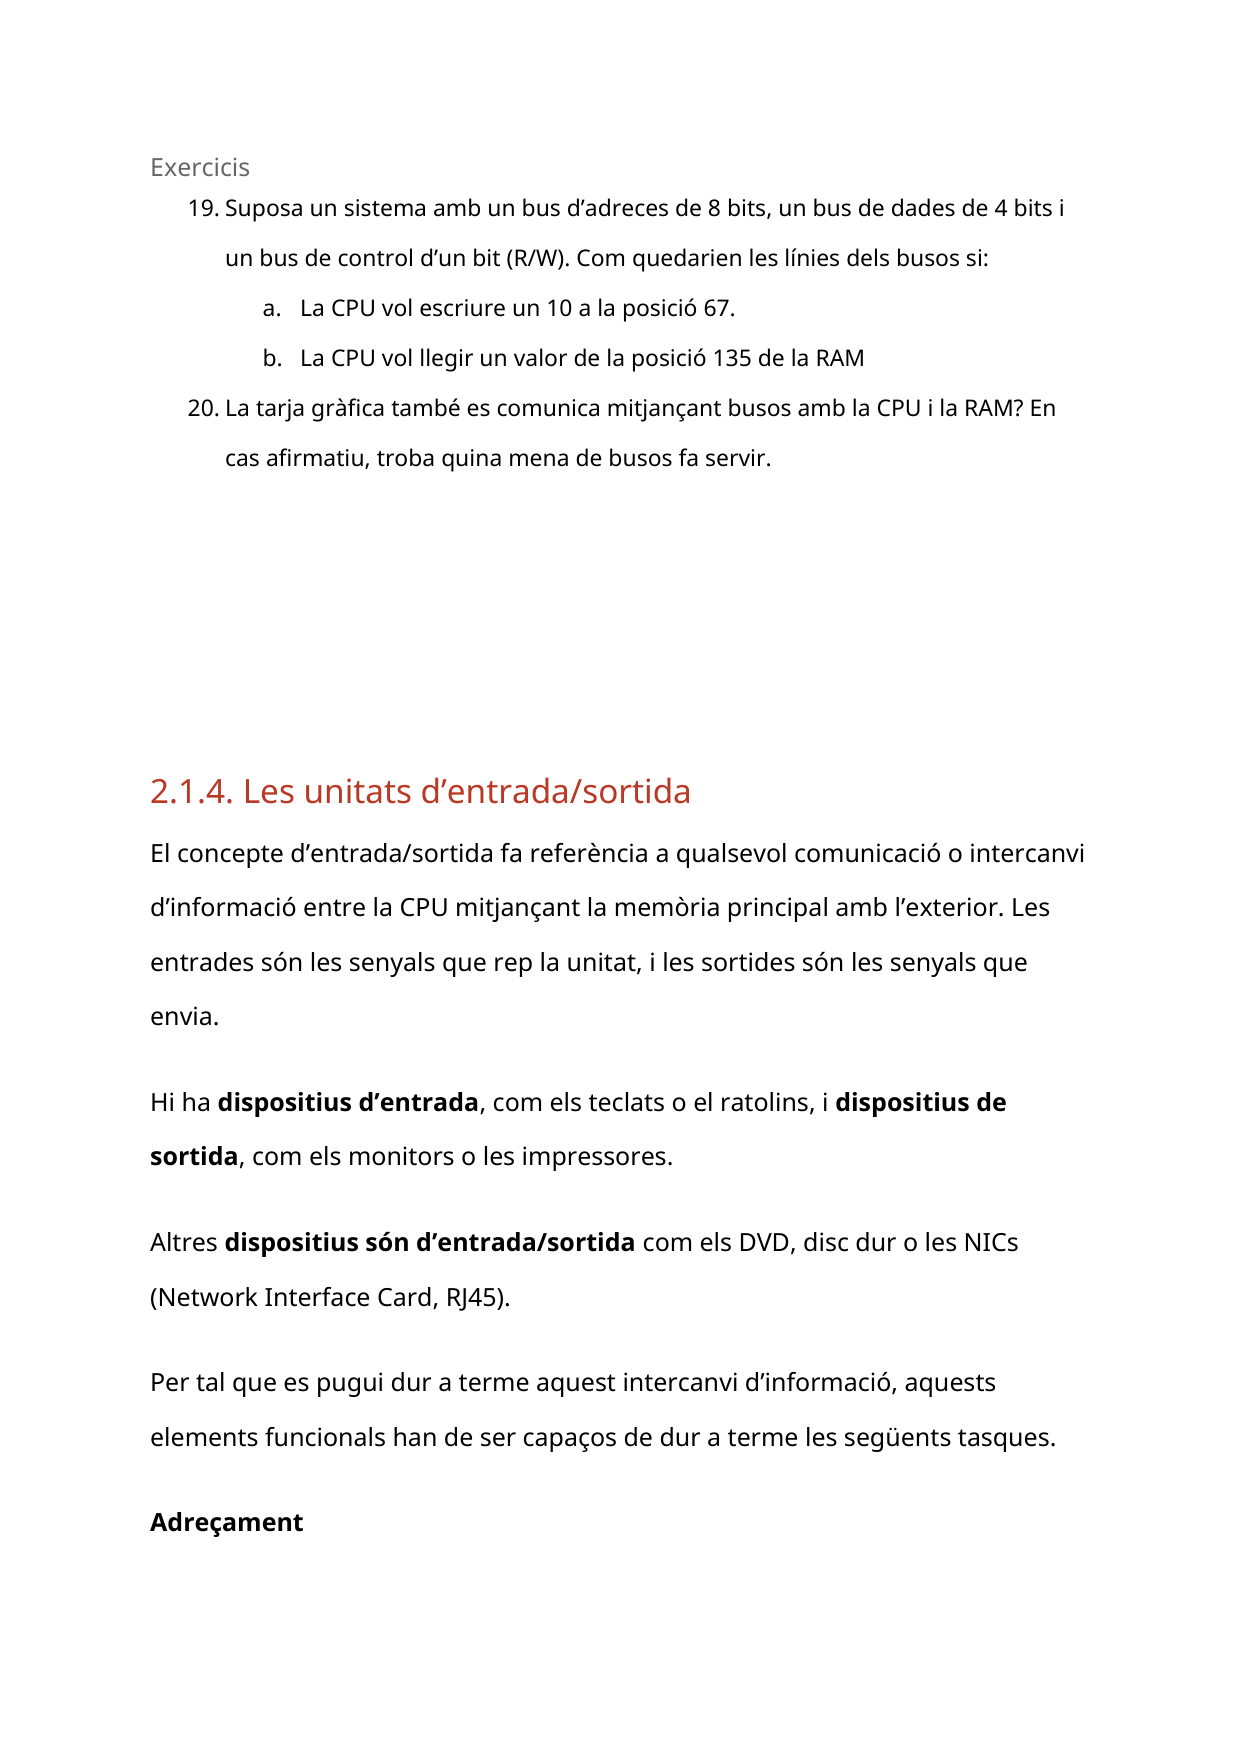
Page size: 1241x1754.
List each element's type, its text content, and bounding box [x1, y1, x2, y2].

subtitle 2.1.4. Les unitats d’entrada/sortida [150, 768, 1090, 814]
text Adreçament [150, 1505, 1090, 1539]
list La CPU vol llegir un valor de la posició 135 de la RAM [262, 342, 1090, 374]
list Suposa un sistema amb un bus d’adreces de 8 bits, un bus de dades de 4 bits i un bus de control d’un bit (R/W). Com quedarien les línies dels busos si: [187, 192, 1090, 274]
list La tarja gràfica també es comunica mitjançant busos amb la CPU i la RAM? En cas afirmatiu, troba quina mena de busos fa servir. [187, 392, 1090, 474]
list La CPU vol escriure un 10 a la posició 67. [262, 292, 1090, 324]
text El concepte d’entrada/sortida fa referència a qualsevol comunicació o intercanvi d’informació entre la CPU mitjançant la memòria principal amb l’exterior. Les entrades són les senyals que rep la unitat, i les sortides són les senyals que envia. [150, 835, 1090, 1033]
text Hi ha dispositius d’entrada, com els teclats o el ratolins, i dispositius de sortida, com els monitors o les impressores. [150, 1084, 1090, 1173]
subtitle Exercicis [150, 150, 1090, 184]
text Per tal que es pugui dur a terme aquest intercanvi d’informació, aquests elements funcionals han de ser capaços de dur a terme les següents tasques. [150, 1365, 1090, 1453]
text Altres dispositius són d’entrada/sortida com els DVD, disc dur o les NICs (Network Interface Card, RJ45). [150, 1225, 1090, 1313]
